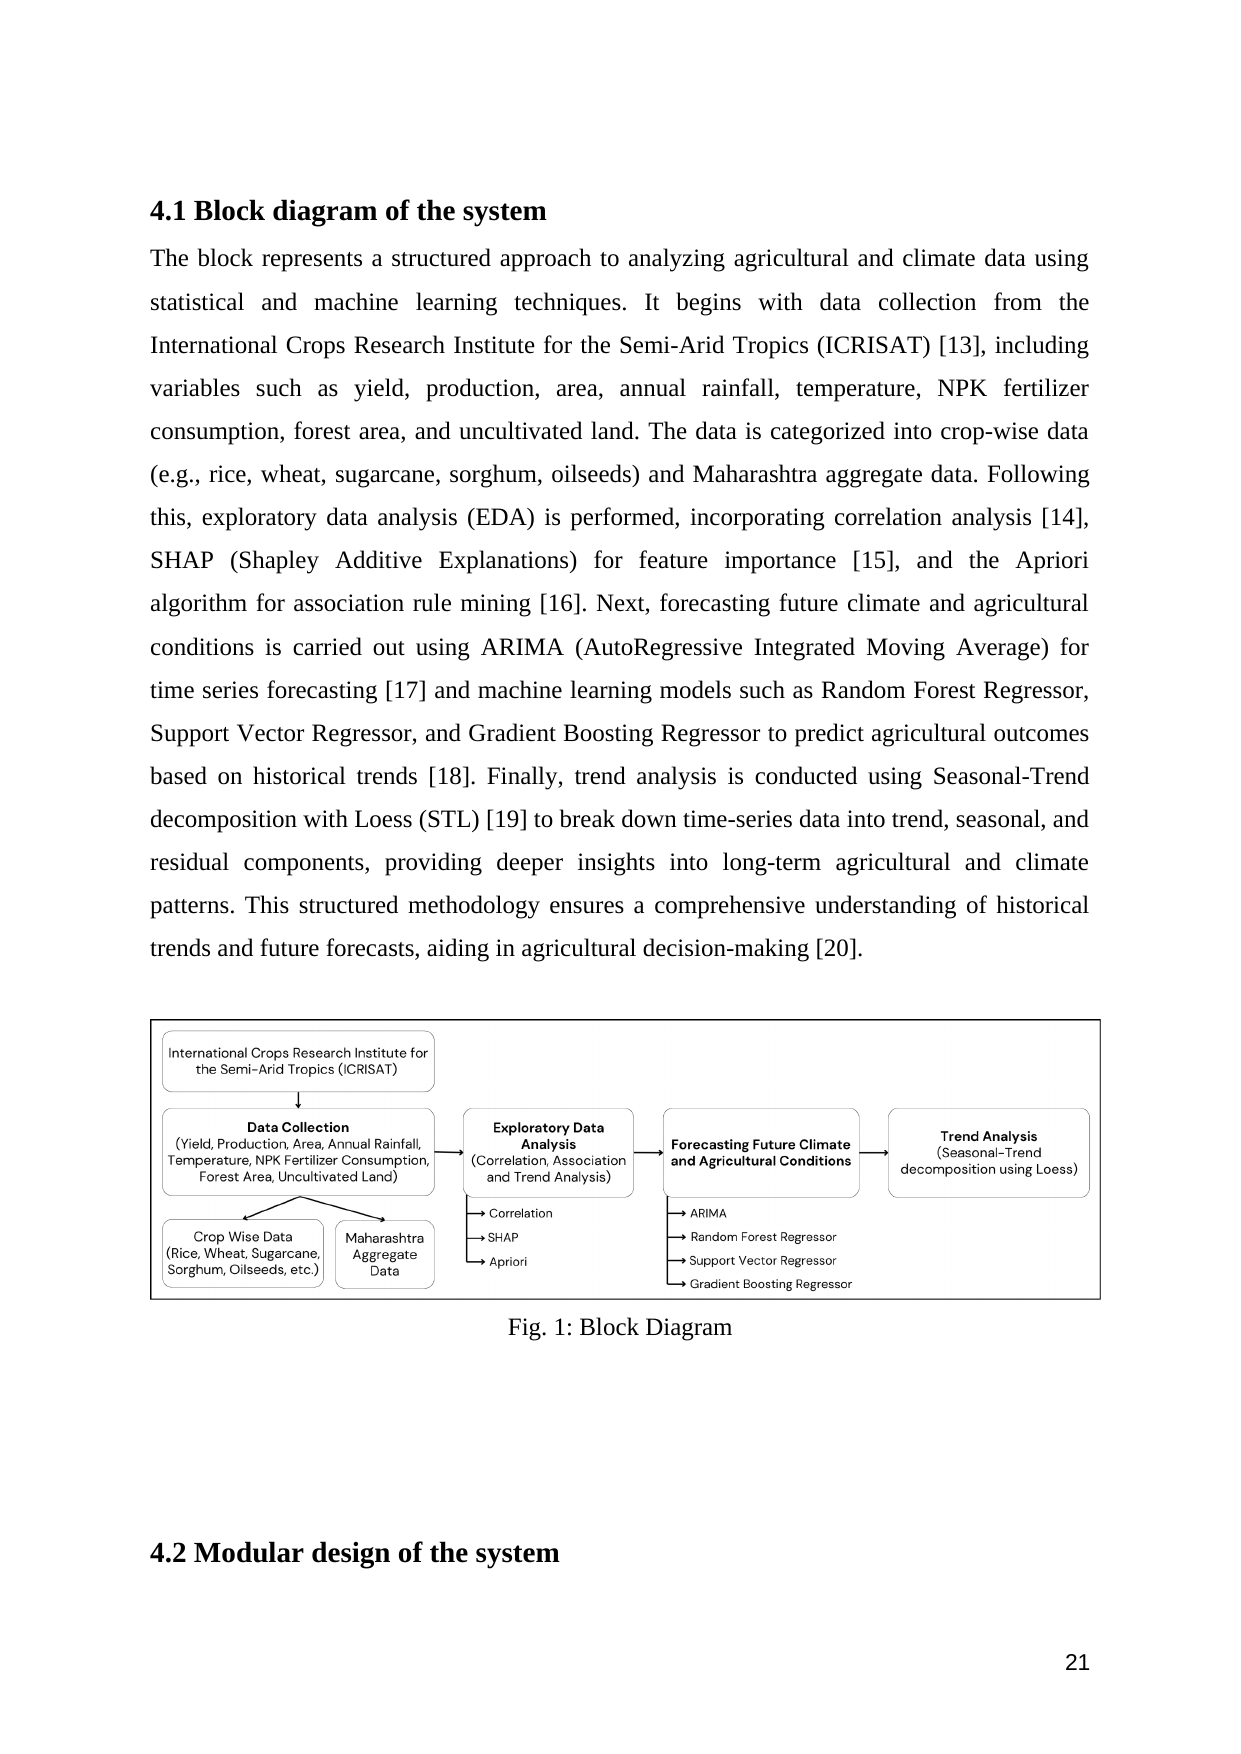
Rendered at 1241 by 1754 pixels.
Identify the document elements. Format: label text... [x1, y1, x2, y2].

text Fig. 1: Block Diagram [150, 1312, 1090, 1341]
picture [150, 1019, 1101, 1300]
text The block represents a structured approach to analyzing agricultural and climate data using statistical and machine learning techniques. It begins with data collection from the International Crops Research Institute for the Semi-Arid Tropics (ICRISAT) [13], including variables such as yield, production, area, annual rainfall, temperature, NPK fertilizer consumption, forest area, and uncultivated land. The data is categorized into crop-wise data (e.g., rice, wheat, sugarcane, sorghum, oilseeds) and Maharashtra aggregate data. Following this, exploratory data analysis (EDA) is performed, incorporating correlation analysis [14], SHAP (Shapley Additive Explanations) for feature importance [15], and the Apriori algorithm for association rule mining [16]. Next, forecasting future climate and agricultural conditions is carried out using ARIMA (AutoRegressive Integrated Moving Average) for time series forecasting [17] and machine learning models such as Random Forest Regressor, Support Vector Regressor, and Gradient Boosting Regressor to predict agricultural outcomes based on historical trends [18]. Finally, trend analysis is conducted using Seasonal-Trend decomposition with Loess (STL) [19] to break down time-series data into trend, seasonal, and residual components, providing deeper insights into long-term agricultural and climate patterns. This structured methodology ensures a comprehensive understanding of historical trends and future forecasts, aiding in agricultural decision-making [20]. [150, 243, 1090, 962]
text 4.1 Block diagram of the system [150, 193, 1090, 227]
text 4.2 Modular design of the system [150, 1535, 1090, 1569]
